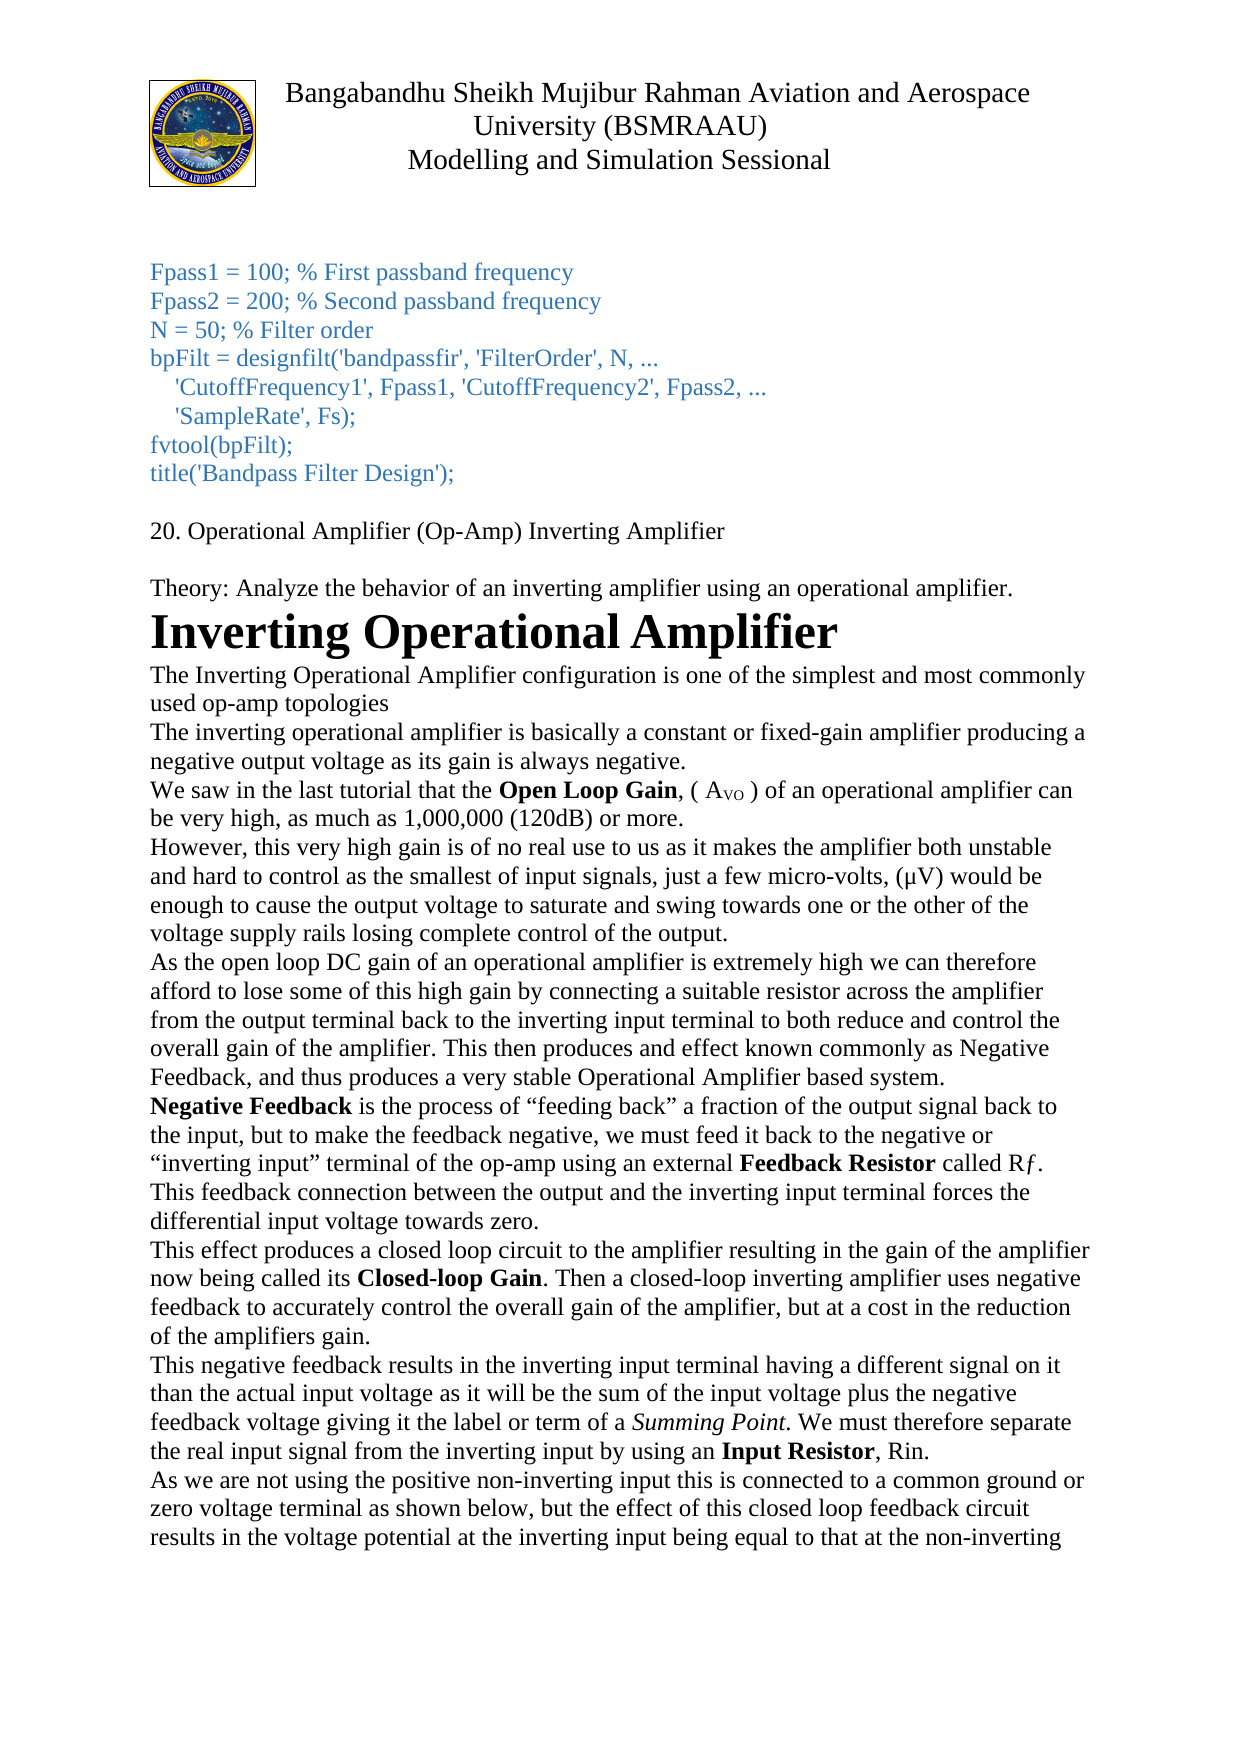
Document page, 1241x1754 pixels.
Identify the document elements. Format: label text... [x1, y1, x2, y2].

text We saw in the last tutorial that the Open Loop Gain, ( AVO ) of an operational amplifier can be very high, as much as 1,000,000 (120dB) or more. [150, 775, 1090, 832]
text Fpass1 = 100; % First passband frequency [150, 257, 1090, 286]
text Fpass2 = 200; % Second passband frequency [150, 286, 1090, 315]
text The inverting operational amplifier is basically a constant or fixed-gain amplifier producing a negative output voltage as its gain is always negative. [150, 717, 1090, 775]
subtitle Inverting Operational Amplifier [150, 602, 1090, 660]
text The Inverting Operational Amplifier configuration is one of the simplest and most commonly used op-amp topologies [150, 660, 1090, 717]
text However, this very high gain is of no real use to us as it makes the amplifier both unstable and hard to control as the smallest of input signals, just a few micro-volts, (μV) would be enough to cause the output voltage to saturate and swing towards one or the other of the voltage supply rails losing complete control of the output. [150, 832, 1090, 947]
text This negative feedback results in the inverting input terminal having a different signal on it than the actual input voltage as it will be the sum of the input voltage plus the negative feedback voltage giving it the label or term of a Summing Point. We must therefore separate the real input signal from the inverting input by using an Input Resistor, Rin. [150, 1350, 1090, 1465]
text 'SampleRate', Fs); [150, 401, 1090, 430]
text This effect produces a closed loop circuit to the amplifier resulting in the gain of the amplifier now being called its Closed-loop Gain. Then a closed-loop inverting amplifier uses negative feedback to accurately control the overall gain of the amplifier, but at a cost in the reduction of the amplifiers gain. [150, 1235, 1090, 1350]
picture [150, 81, 255, 186]
text N = 50; % Filter order [150, 315, 1090, 343]
text 20. Operational Amplifier (Op-Amp) Inverting Amplifier [150, 516, 1090, 545]
text title('Bandpass Filter Design'); [150, 458, 1090, 487]
text Theory: Analyze the behavior of an inverting amplifier using an operational amplifier. [150, 573, 1090, 602]
text bpFilt = designfilt('bandpassfir', 'FilterOrder', N, ... [150, 343, 1090, 372]
text Negative Feedback is the process of “feeding back” a fraction of the output signal back to the input, but to make the feedback negative, we must feed it back to the negative or “inverting input” terminal of the op-amp using an external Feedback Resistor called Rƒ. This feedback connection between the output and the inverting input terminal forces the differential input voltage towards zero. [150, 1091, 1090, 1235]
text fvtool(bpFilt); [150, 430, 1090, 458]
text As the open loop DC gain of an operational amplifier is extremely high we can therefore afford to lose some of this high gain by connecting a suitable resistor across the amplifier from the output terminal back to the inverting input terminal to both reduce and control the overall gain of the amplifier. This then produces and effect known commonly as Negative Feedback, and thus produces a very stable Operational Amplifier based system. [150, 947, 1090, 1091]
text 'CutoffFrequency1', Fpass1, 'CutoffFrequency2', Fpass2, ... [150, 372, 1090, 401]
